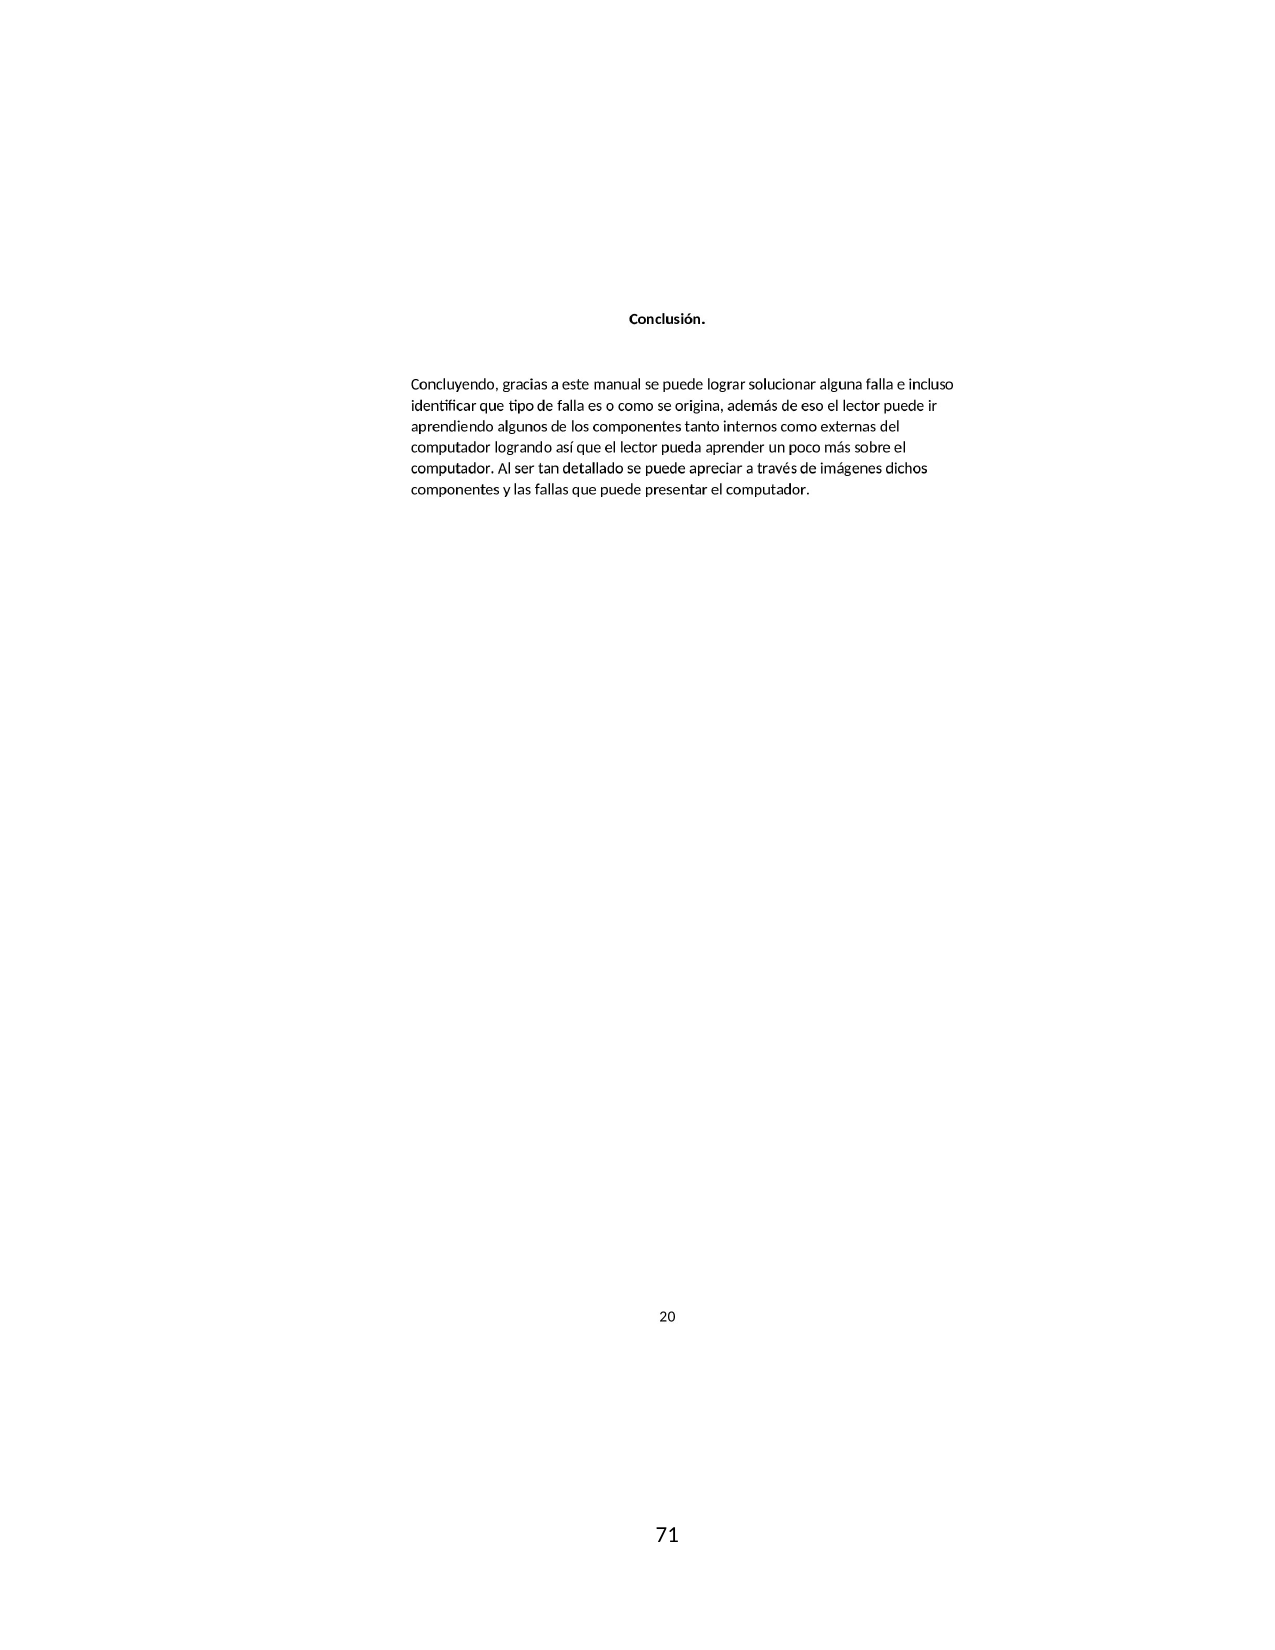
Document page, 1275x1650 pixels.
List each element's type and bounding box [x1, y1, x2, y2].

picture [236, 177, 1098, 1396]
